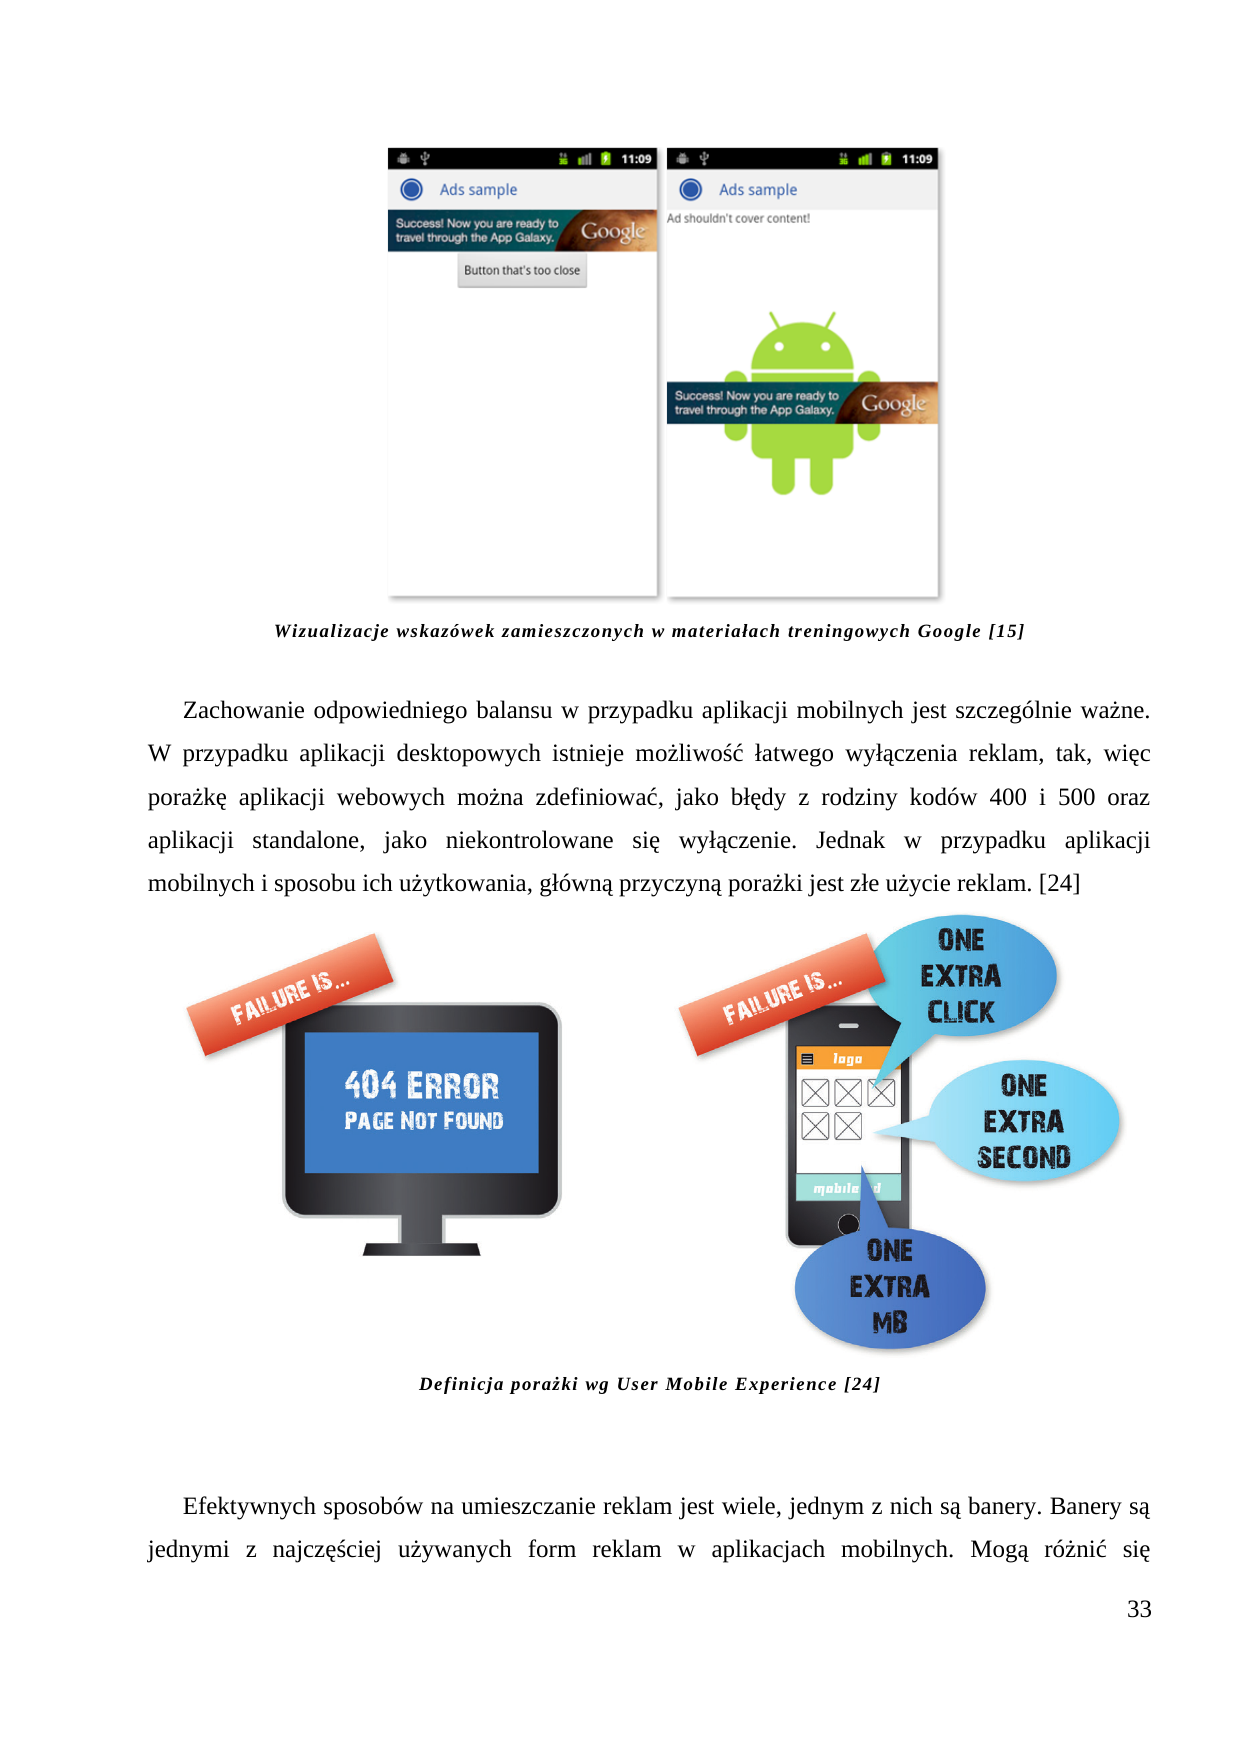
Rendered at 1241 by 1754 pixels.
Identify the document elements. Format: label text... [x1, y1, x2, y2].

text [148, 1491, 1152, 1563]
text Zachowanie odpowiedniego balansu w przypadku aplikacji mobilnych jest szczególnie ważne. W przypadku aplikacji desktopowych istnieje możliwość łatwego wyłączenia reklam, tak, więc porażkę aplikacji webowych można zdefiniować, jako błędy z rodziny kodów 400 i 500 oraz aplikacji standalone, jako niekontrolowane się wyłączenie. Jednak w przypadku aplikacji mobilnych i sposobu ich użytkowania, główną przyczyną porażki jest złe użycie reklam. [24] [148, 695, 1152, 897]
subtitle Wizualizacje wskazówek zamieszczonych w materiałach treningowych Google [15] [148, 620, 1152, 641]
picture [387, 147, 948, 606]
subtitle Definicja porażki wg User Mobile Experience [24] [148, 1373, 1152, 1394]
